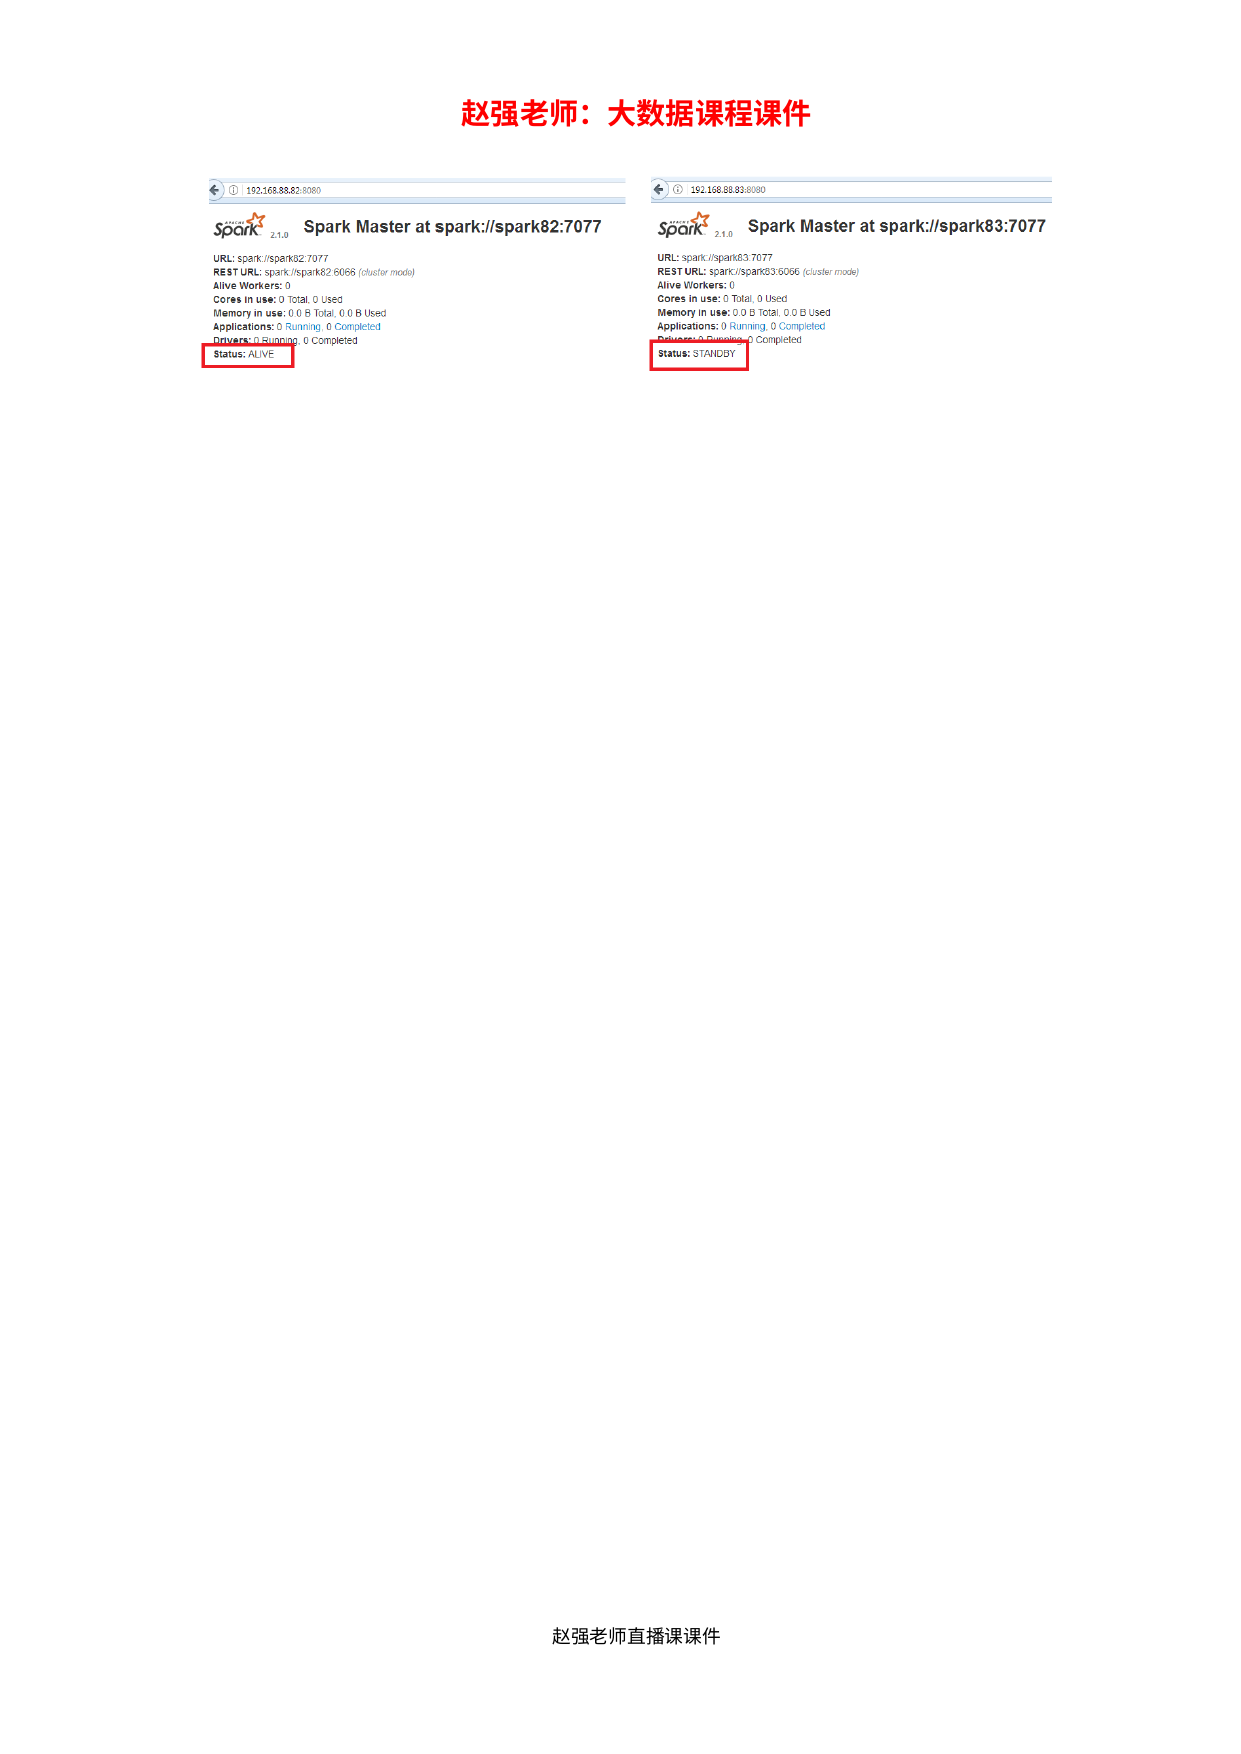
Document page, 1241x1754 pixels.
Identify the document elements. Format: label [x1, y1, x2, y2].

picture [187, 162, 1052, 383]
